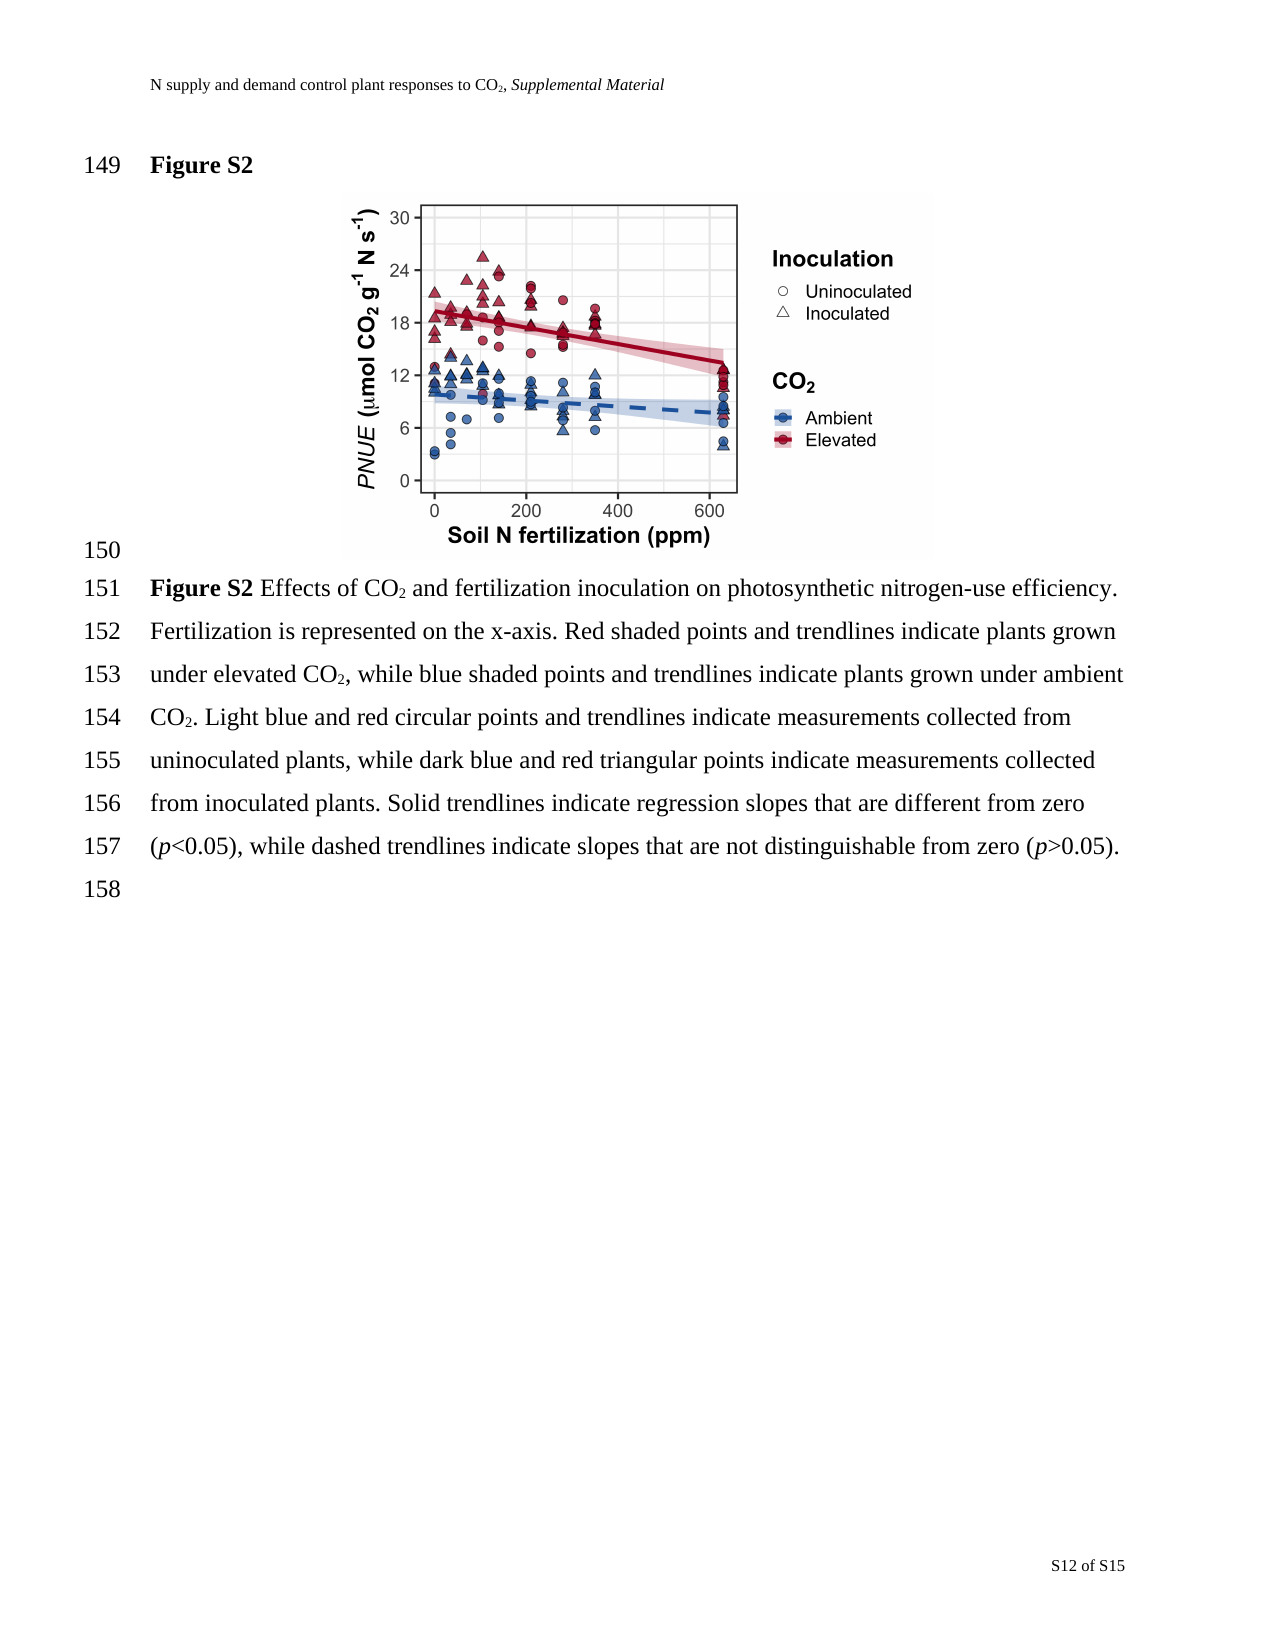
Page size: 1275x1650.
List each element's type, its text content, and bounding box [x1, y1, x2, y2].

text Figure S2 [150, 150, 1125, 179]
text Figure S2 Effects of CO2 and fertilization inoculation on photosynthetic nitrogen-use efficiency. Fertilization is represented on the x-axis. Red shaded points and trendlines indicate plants grown under elevated CO2, while blue shaded points and trendlines indicate plants grown under ambient CO2. Light blue and red circular points and trendlines indicate measurements collected from uninoculated plants, while dark blue and red triangular points indicate measurements collected from inoculated plants. Solid trendlines indicate regression slopes that are different from zero (p<0.05), while dashed trendlines indicate slopes that are not distinguishable from zero (p>0.05). [150, 573, 1125, 860]
picture [341, 193, 935, 559]
